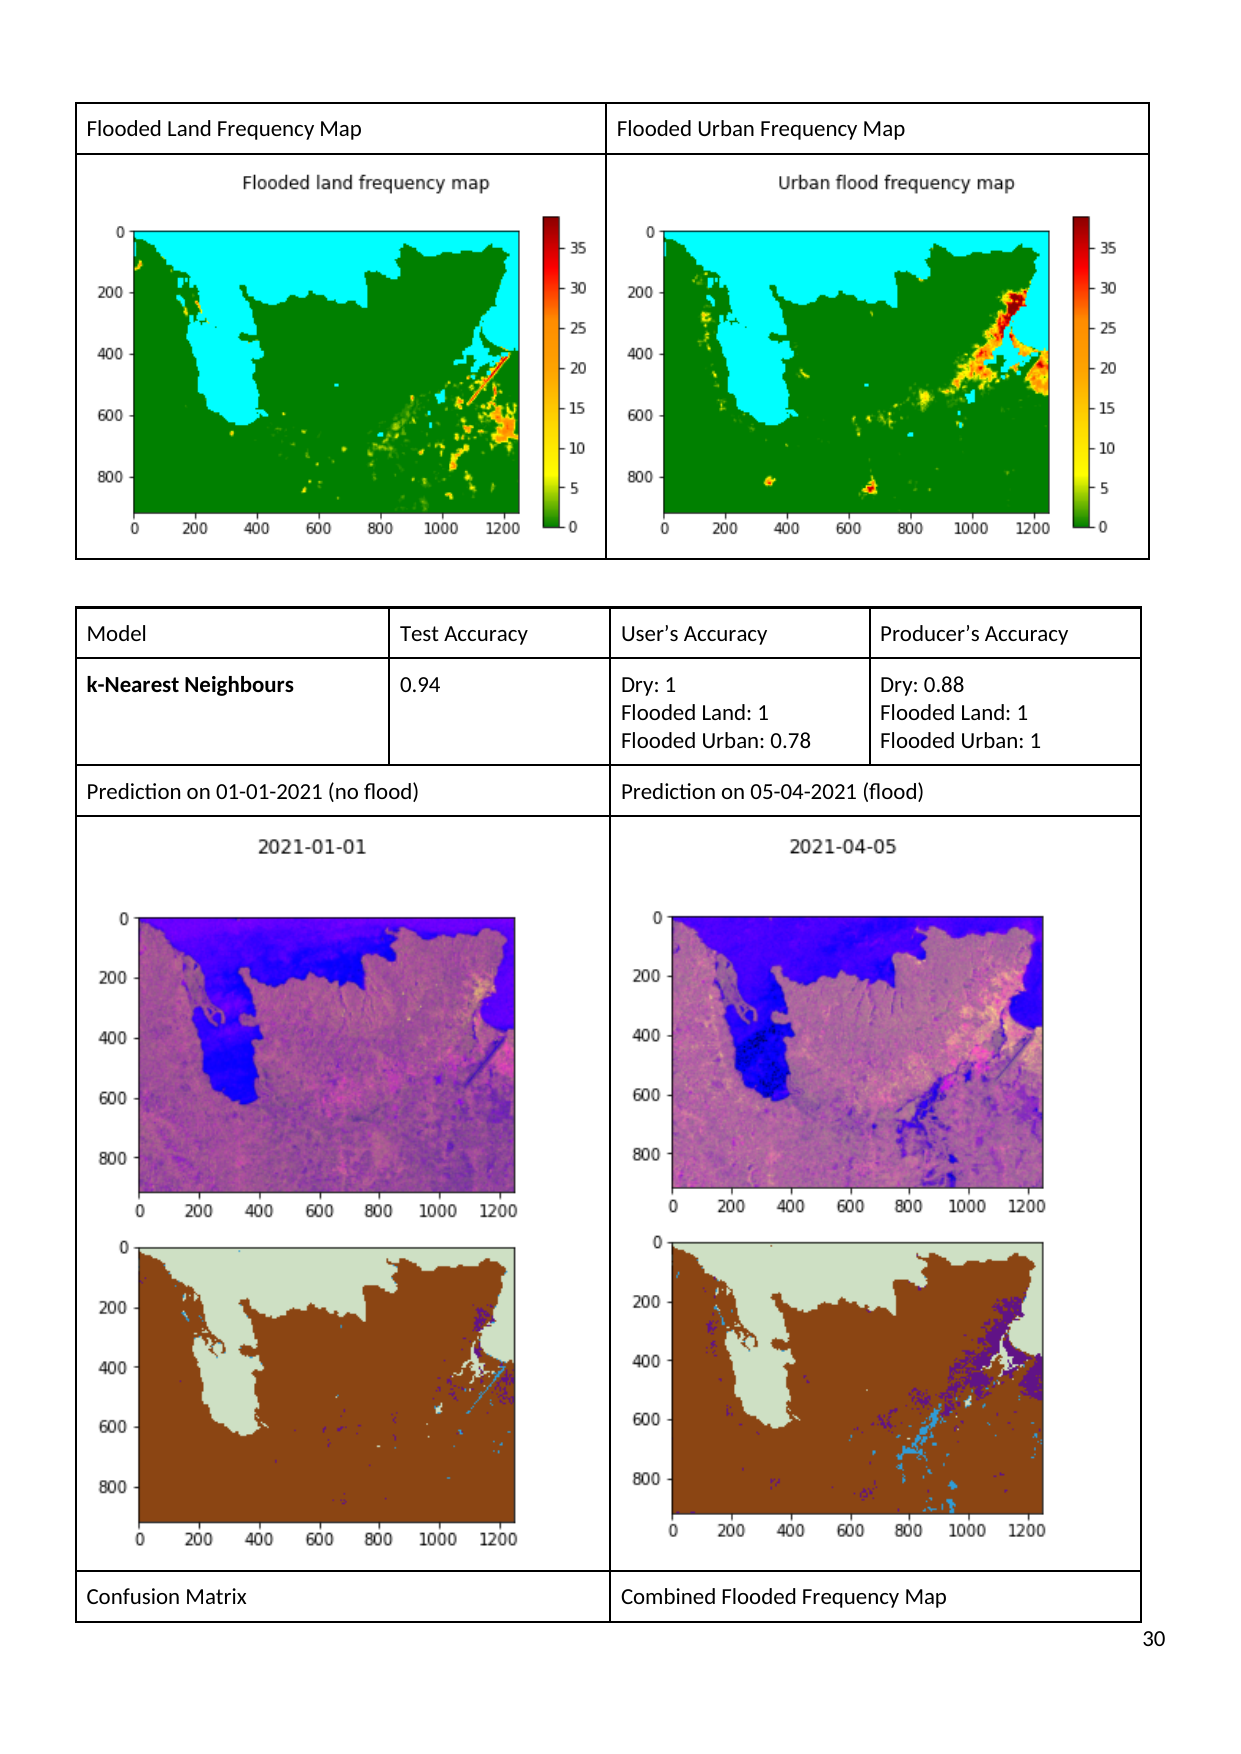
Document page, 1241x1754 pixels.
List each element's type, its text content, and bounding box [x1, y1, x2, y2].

table_cell k-Nearest Neighbours [77, 659, 388, 764]
picture [86, 827, 530, 1560]
table_cell Prediction on 01-01-2021 (no flood) [77, 766, 609, 815]
table_header Producer’s Accuracy [871, 609, 1140, 657]
table_cell [77, 155, 605, 557]
picture [616, 165, 1126, 547]
picture [86, 165, 596, 547]
table_cell Combined Flooded Frequency Map [611, 1572, 1140, 1621]
table_cell [77, 817, 609, 1570]
table_cell [607, 155, 1148, 557]
picture [620, 827, 1058, 1551]
table_cell Dry: 1 Flooded Land: 1 Flooded Urban: 0.78 [611, 659, 869, 764]
table_header Test Accuracy [390, 609, 609, 657]
table_header User’s Accuracy [611, 609, 869, 657]
table_cell Flooded Urban Frequency Map [607, 104, 1148, 153]
table_cell 0.94 [390, 659, 609, 764]
table_cell Dry: 0.88 Flooded Land: 1 Flooded Urban: 1 [871, 659, 1140, 764]
table_header Model [77, 609, 388, 657]
table_cell Prediction on 05-04-2021 (flood) [611, 766, 1140, 815]
table_cell [611, 817, 1140, 1570]
table_cell Flooded Land Frequency Map [77, 104, 605, 153]
table_cell Confusion Matrix [77, 1572, 609, 1621]
